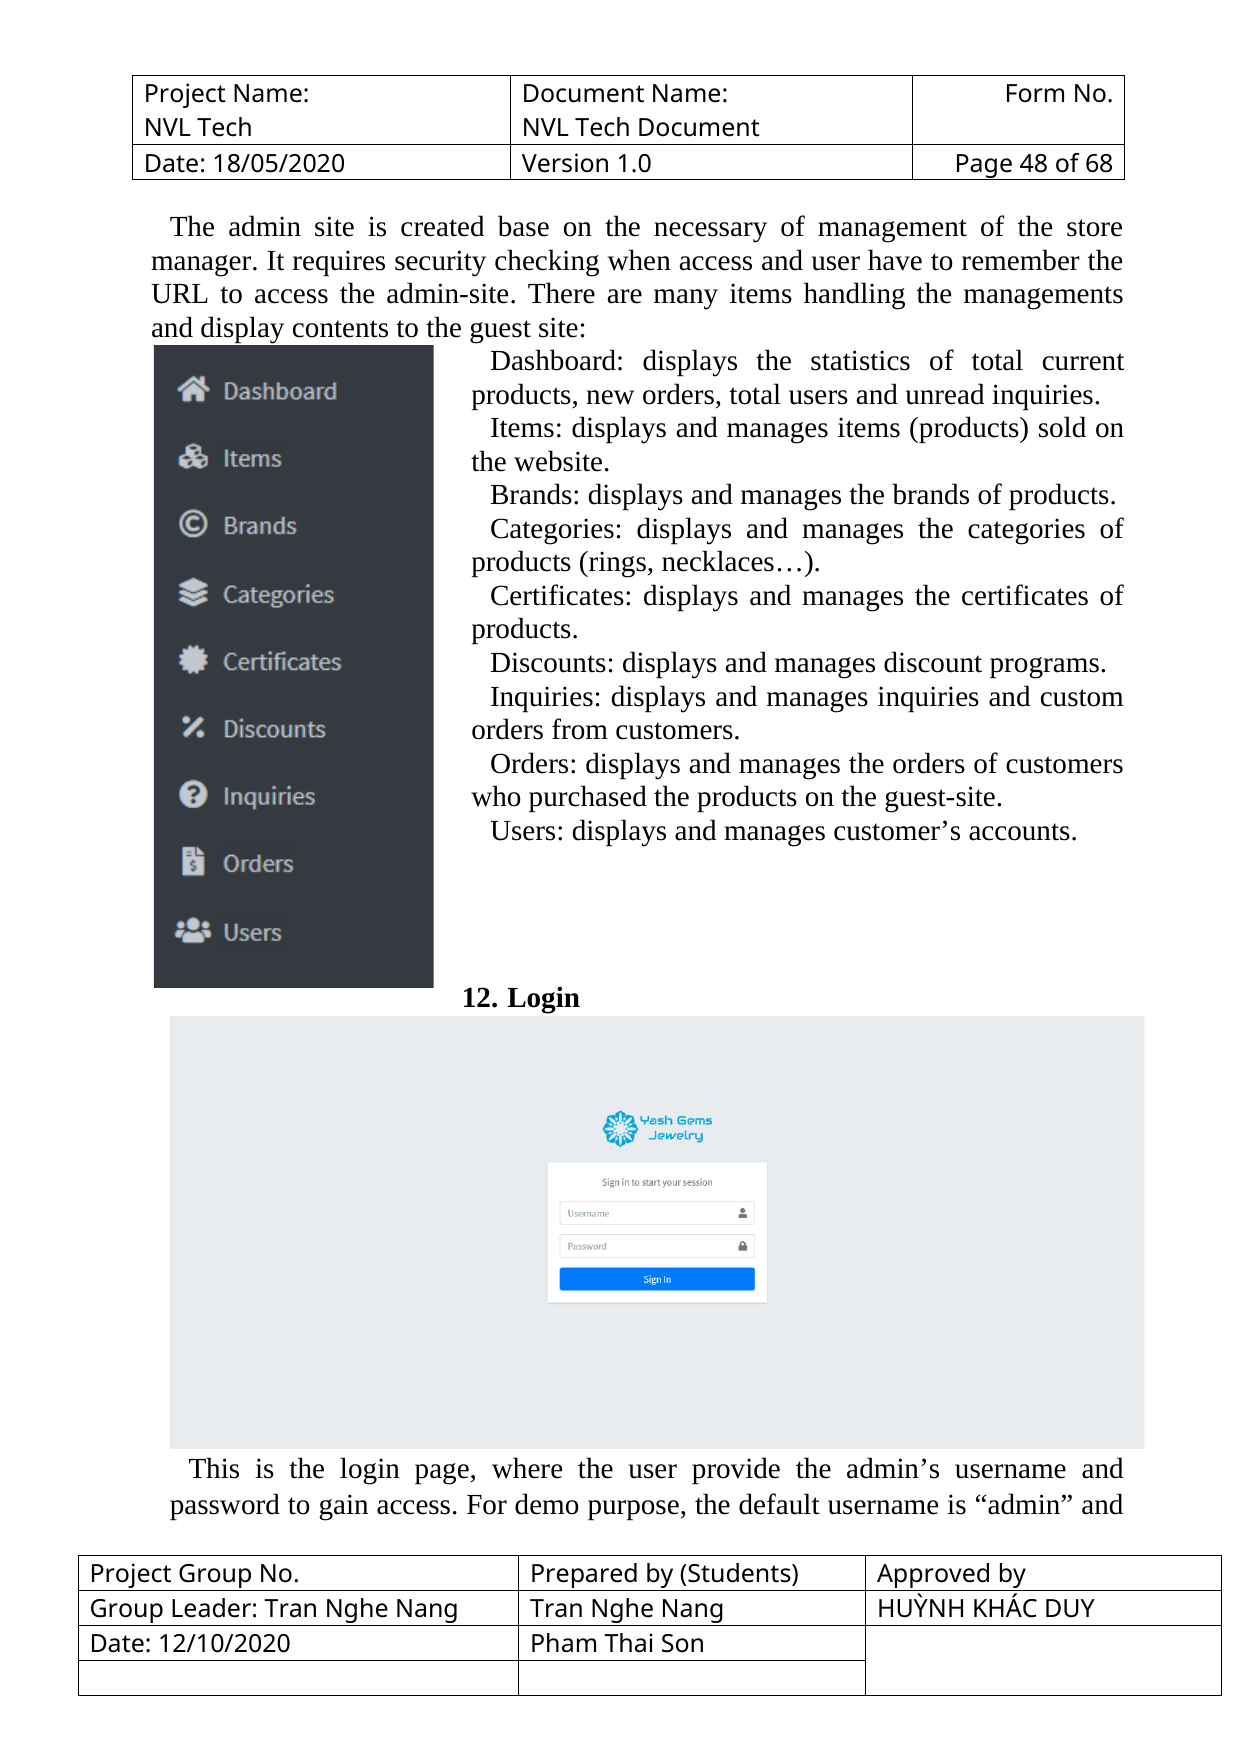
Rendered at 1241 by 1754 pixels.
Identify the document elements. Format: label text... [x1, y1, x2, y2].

text Discounts: displays and manages discount programs. [434, 645, 1125, 679]
text Users: displays and manages customer’s accounts. [434, 813, 1125, 846]
text Dashboard: displays the statistics of total current products, new orders, total users and unread inquiries. [151, 343, 1125, 410]
text The admin site is created base on the necessary of management of the store manager. It requires security checking when access and user have to remember the URL to access the admin-site. There are many items handling the managements and display contents to the guest site: [151, 209, 1125, 343]
list Login [141, 981, 1125, 1014]
text Inquiries: displays and manages inquiries and custom orders from customers. [434, 679, 1125, 746]
picture [153, 345, 434, 988]
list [169, 1451, 1125, 1521]
text Certificates: displays and manages the certificates of products. [434, 578, 1125, 645]
text Brands: displays and manages the brands of products. [434, 477, 1125, 511]
text Items: displays and manages items (products) sold on the website. [434, 410, 1125, 477]
picture [169, 1016, 1145, 1449]
text Orders: displays and manages the orders of customers who purchased the products on the guest-site. [434, 746, 1125, 813]
text Categories: displays and manages the categories of products (rings, necklaces…). [434, 511, 1125, 578]
